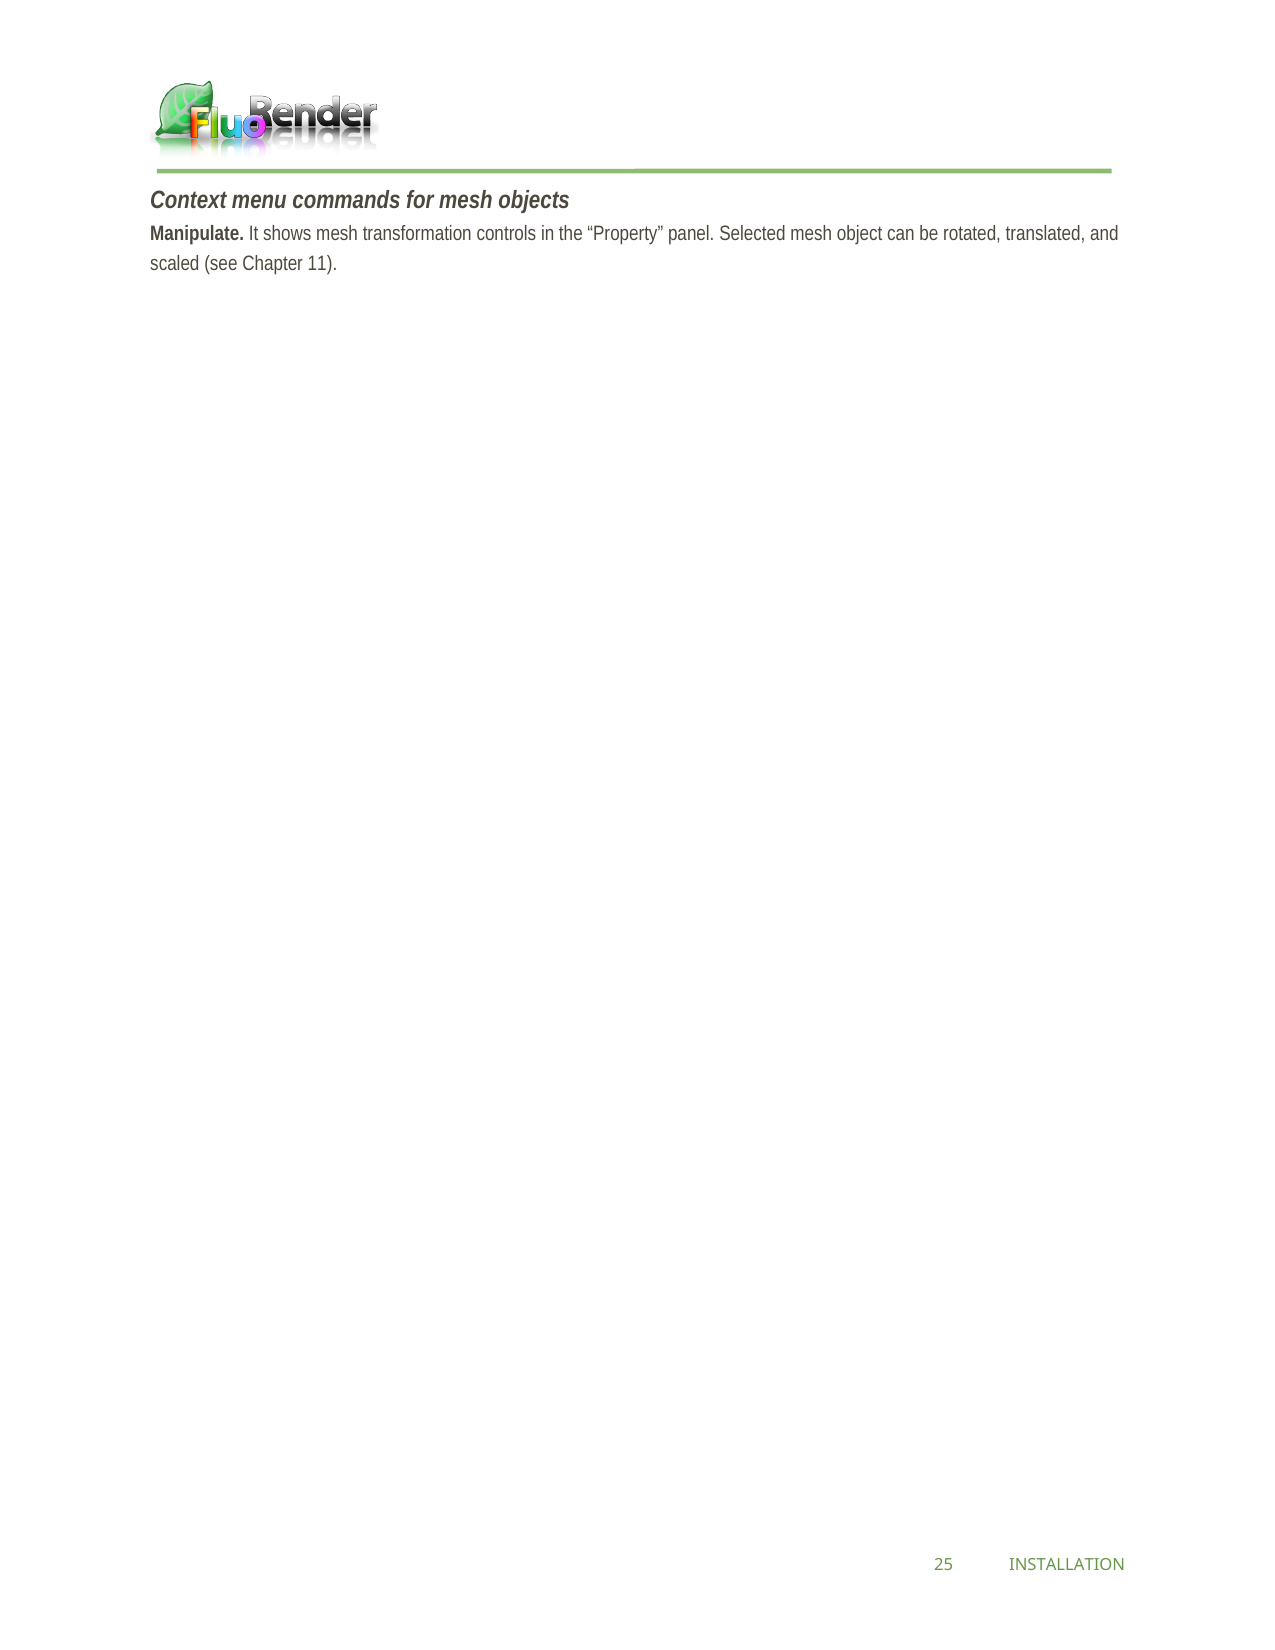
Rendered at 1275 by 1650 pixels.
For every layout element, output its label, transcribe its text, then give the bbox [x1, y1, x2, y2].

picture [150, 75, 379, 162]
subtitle Context menu commands for mesh objects [150, 185, 1125, 214]
text Manipulate. It shows mesh transformation controls in the “Property” panel. Selected mesh object can be rotated, translated, and scaled (see Chapter 11). [150, 221, 1125, 275]
